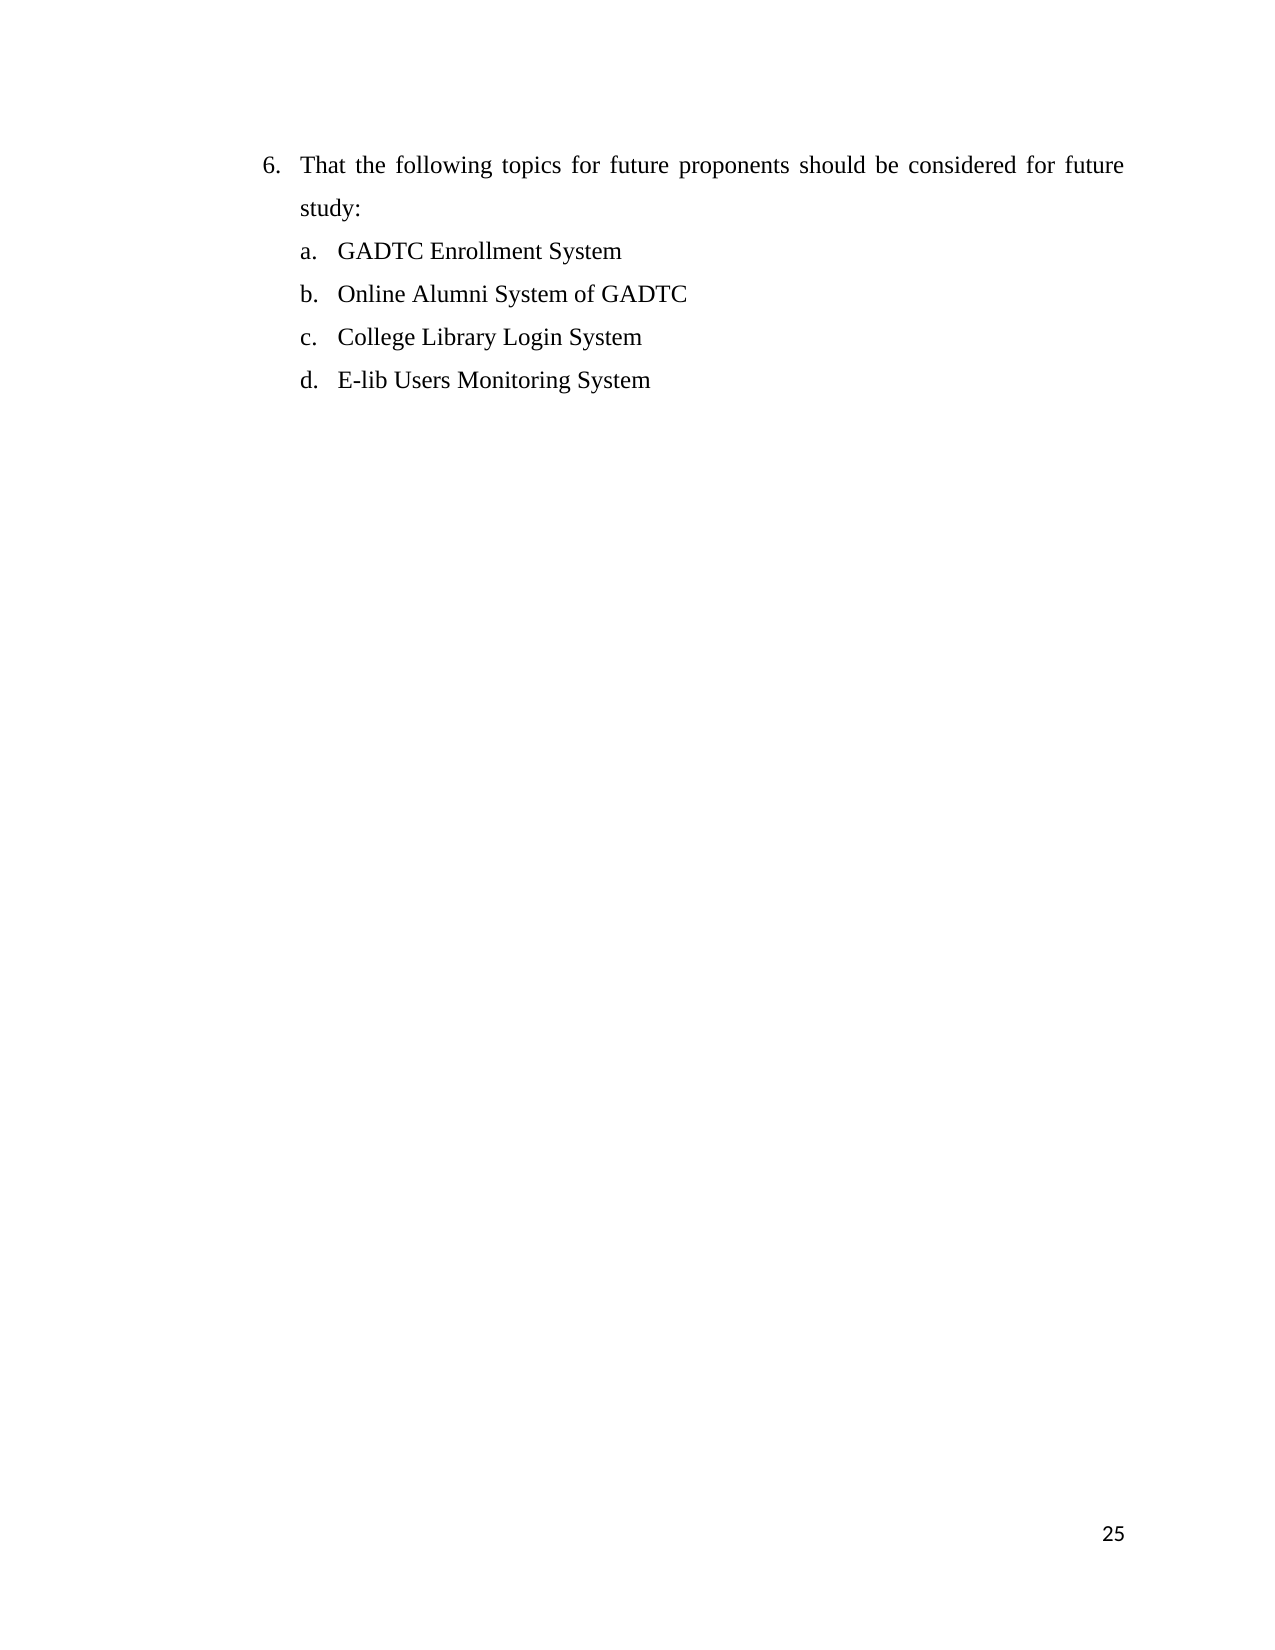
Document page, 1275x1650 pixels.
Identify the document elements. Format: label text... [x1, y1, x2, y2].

list GADTC Enrollment System [300, 236, 1125, 265]
list Online Alumni System of GADTC [300, 279, 1125, 308]
list College Library Login System [300, 322, 1125, 351]
list E-lib Users Monitoring System [300, 366, 1125, 394]
list That the following topics for future proponents should be considered for future study: [262, 150, 1125, 222]
